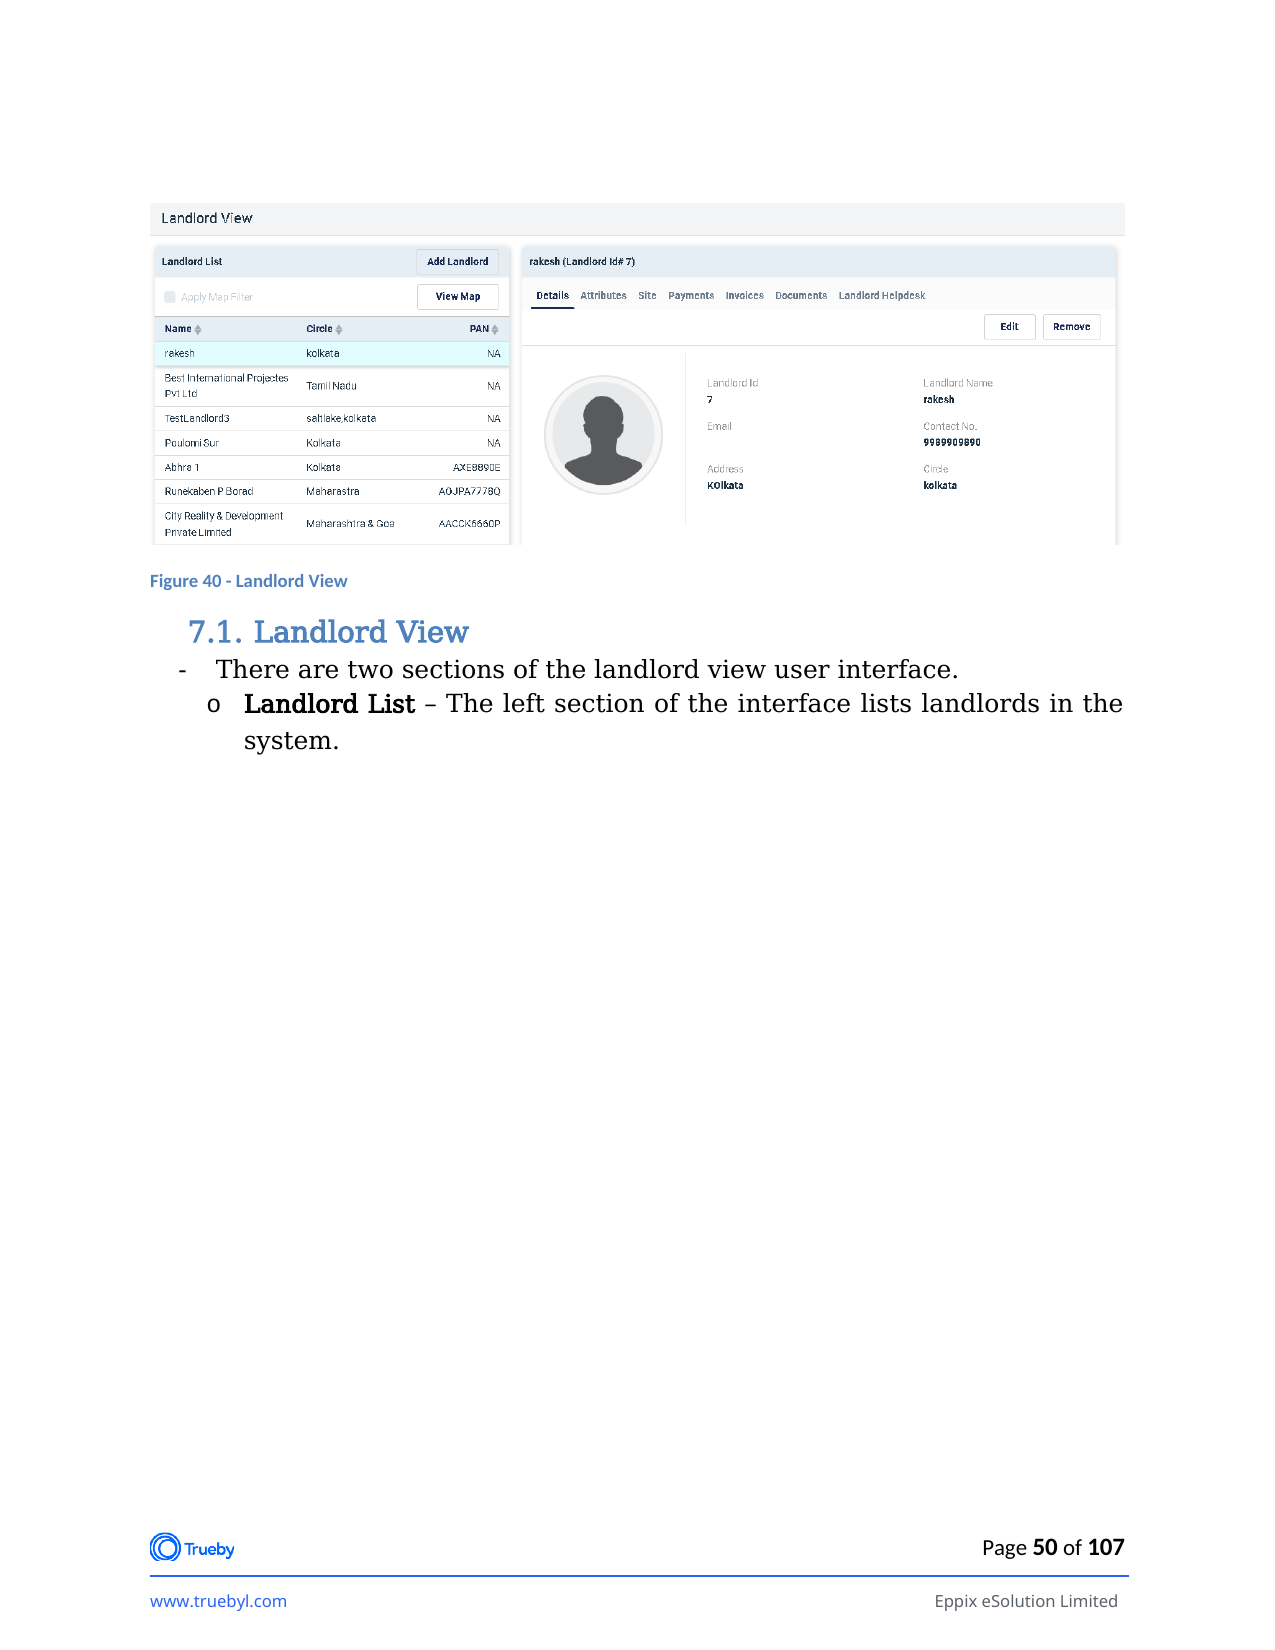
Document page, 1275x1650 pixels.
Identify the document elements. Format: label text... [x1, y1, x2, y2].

list There are two sections of the landlord view user interface. [178, 653, 1125, 683]
picture [149, 1532, 235, 1561]
picture [150, 203, 1125, 545]
text Figure 40 - Landlord View [150, 569, 1125, 592]
list Landlord List – The left section of the interface lists landlords in the system. [206, 688, 1125, 754]
subtitle Landlord View [187, 613, 1125, 648]
